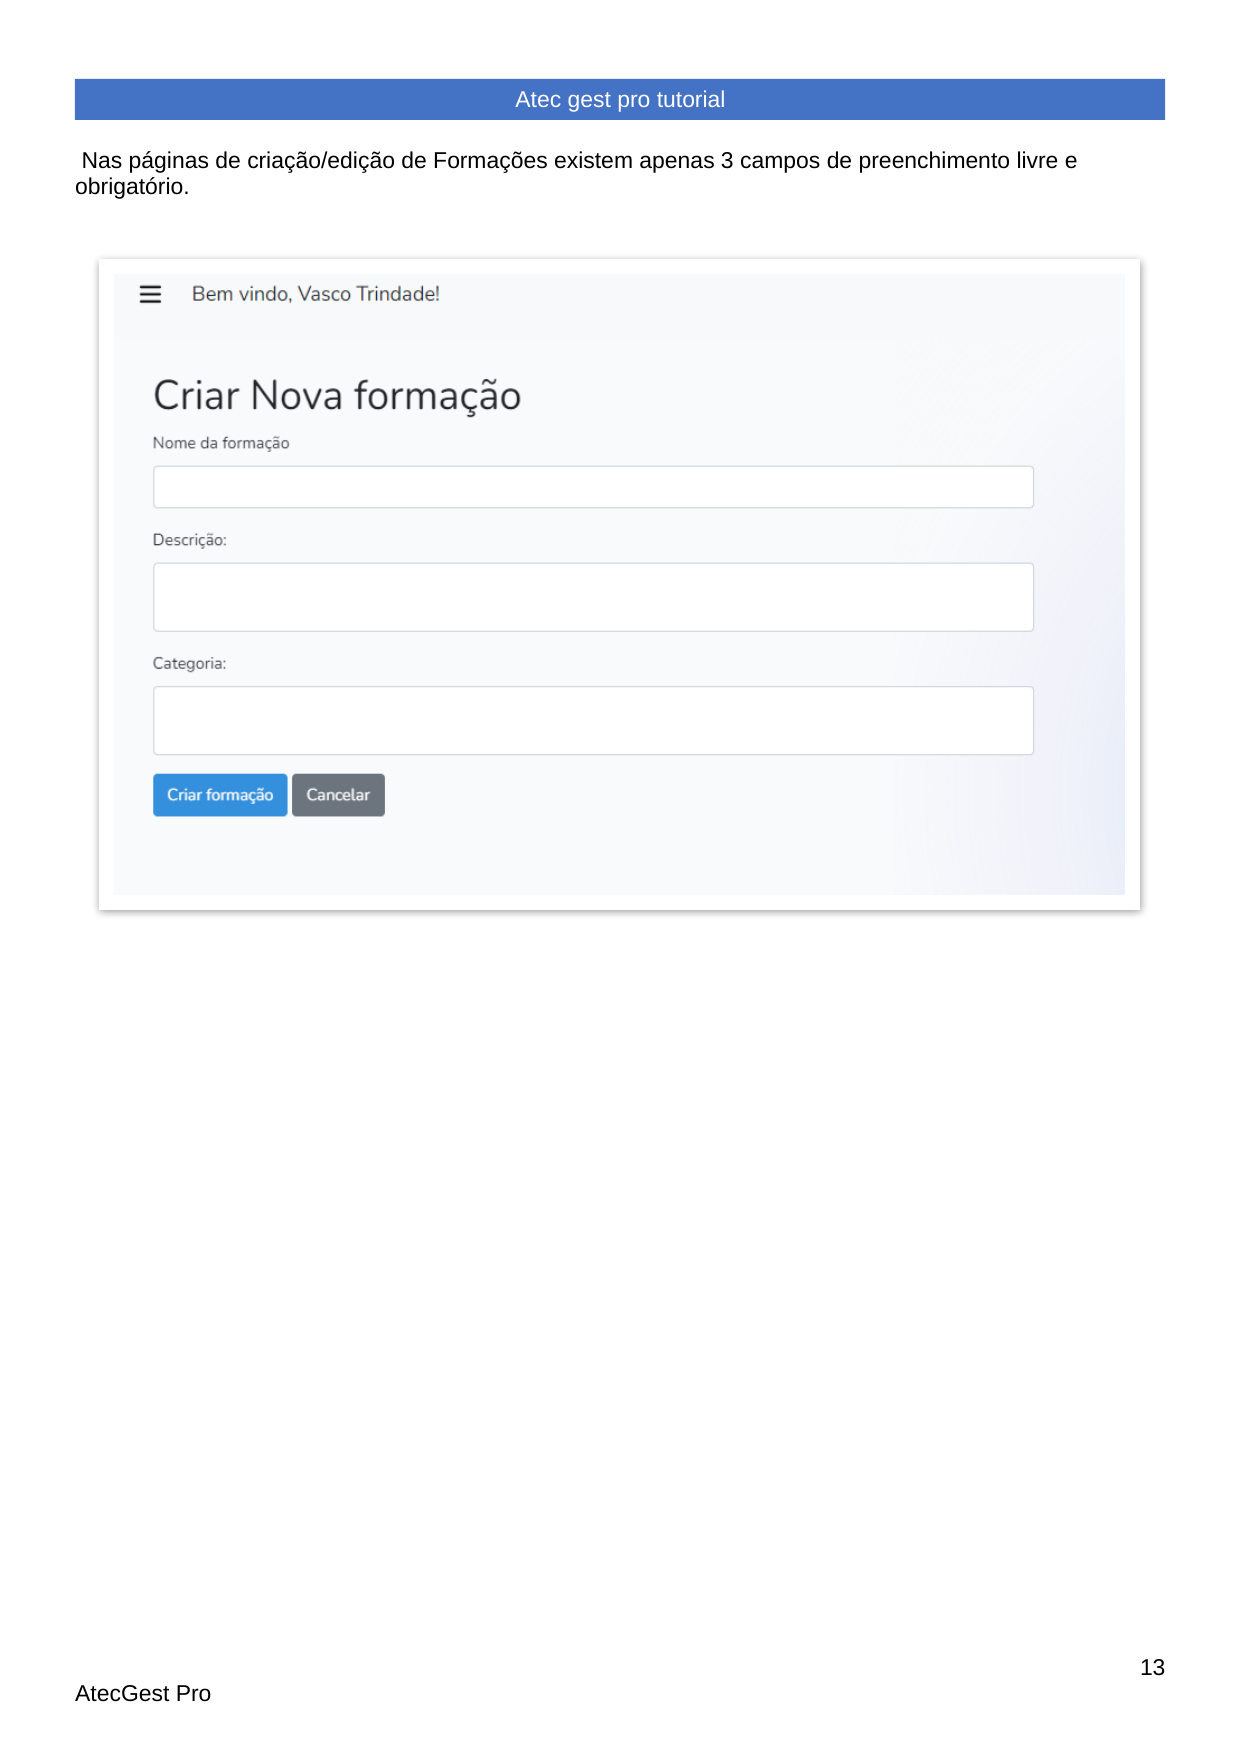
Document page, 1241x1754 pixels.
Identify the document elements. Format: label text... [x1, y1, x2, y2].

picture [114, 274, 1125, 895]
text Nas páginas de criação/edição de Formações existem apenas 3 campos de preenchimento livre e obrigatório. [75, 147, 1165, 226]
